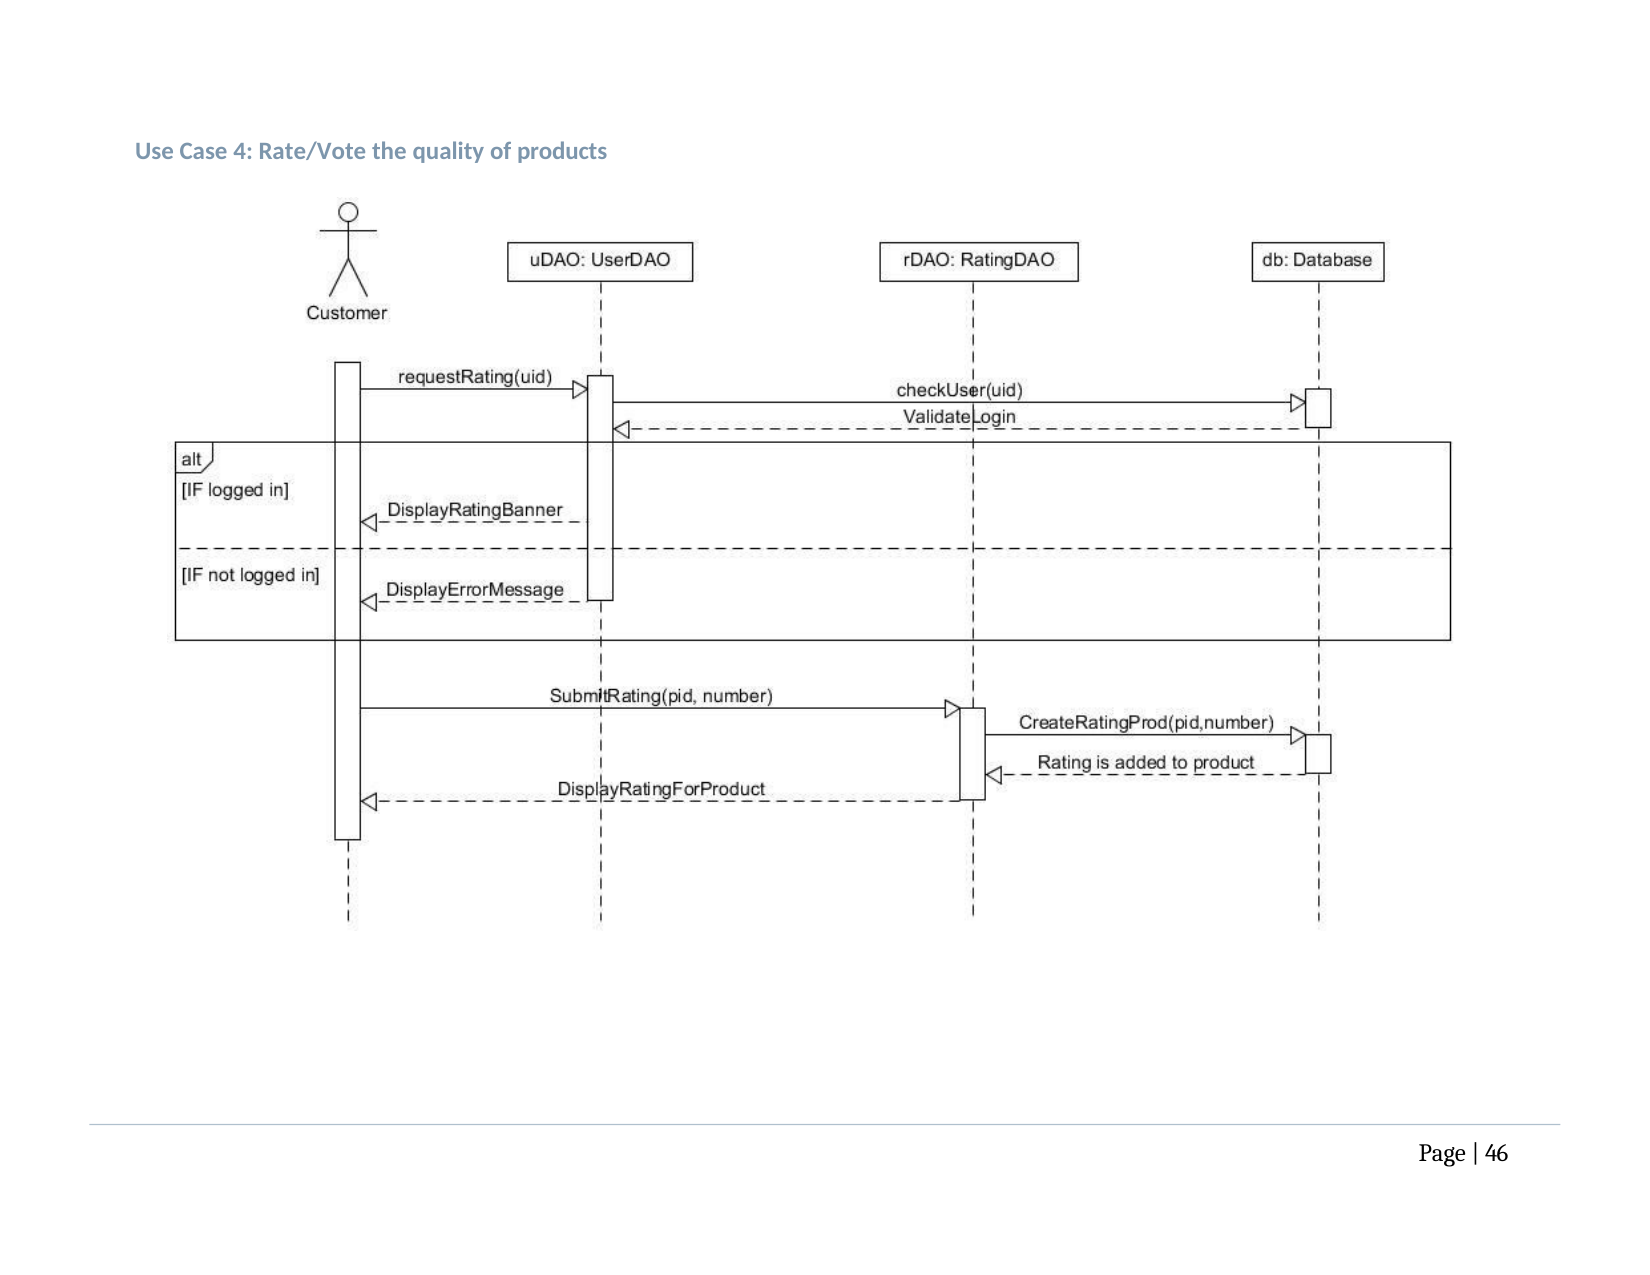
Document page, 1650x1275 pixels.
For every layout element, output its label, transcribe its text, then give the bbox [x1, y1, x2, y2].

picture [167, 197, 1454, 931]
text Use Case 4: Rate/Vote the quality of products [135, 135, 1508, 166]
